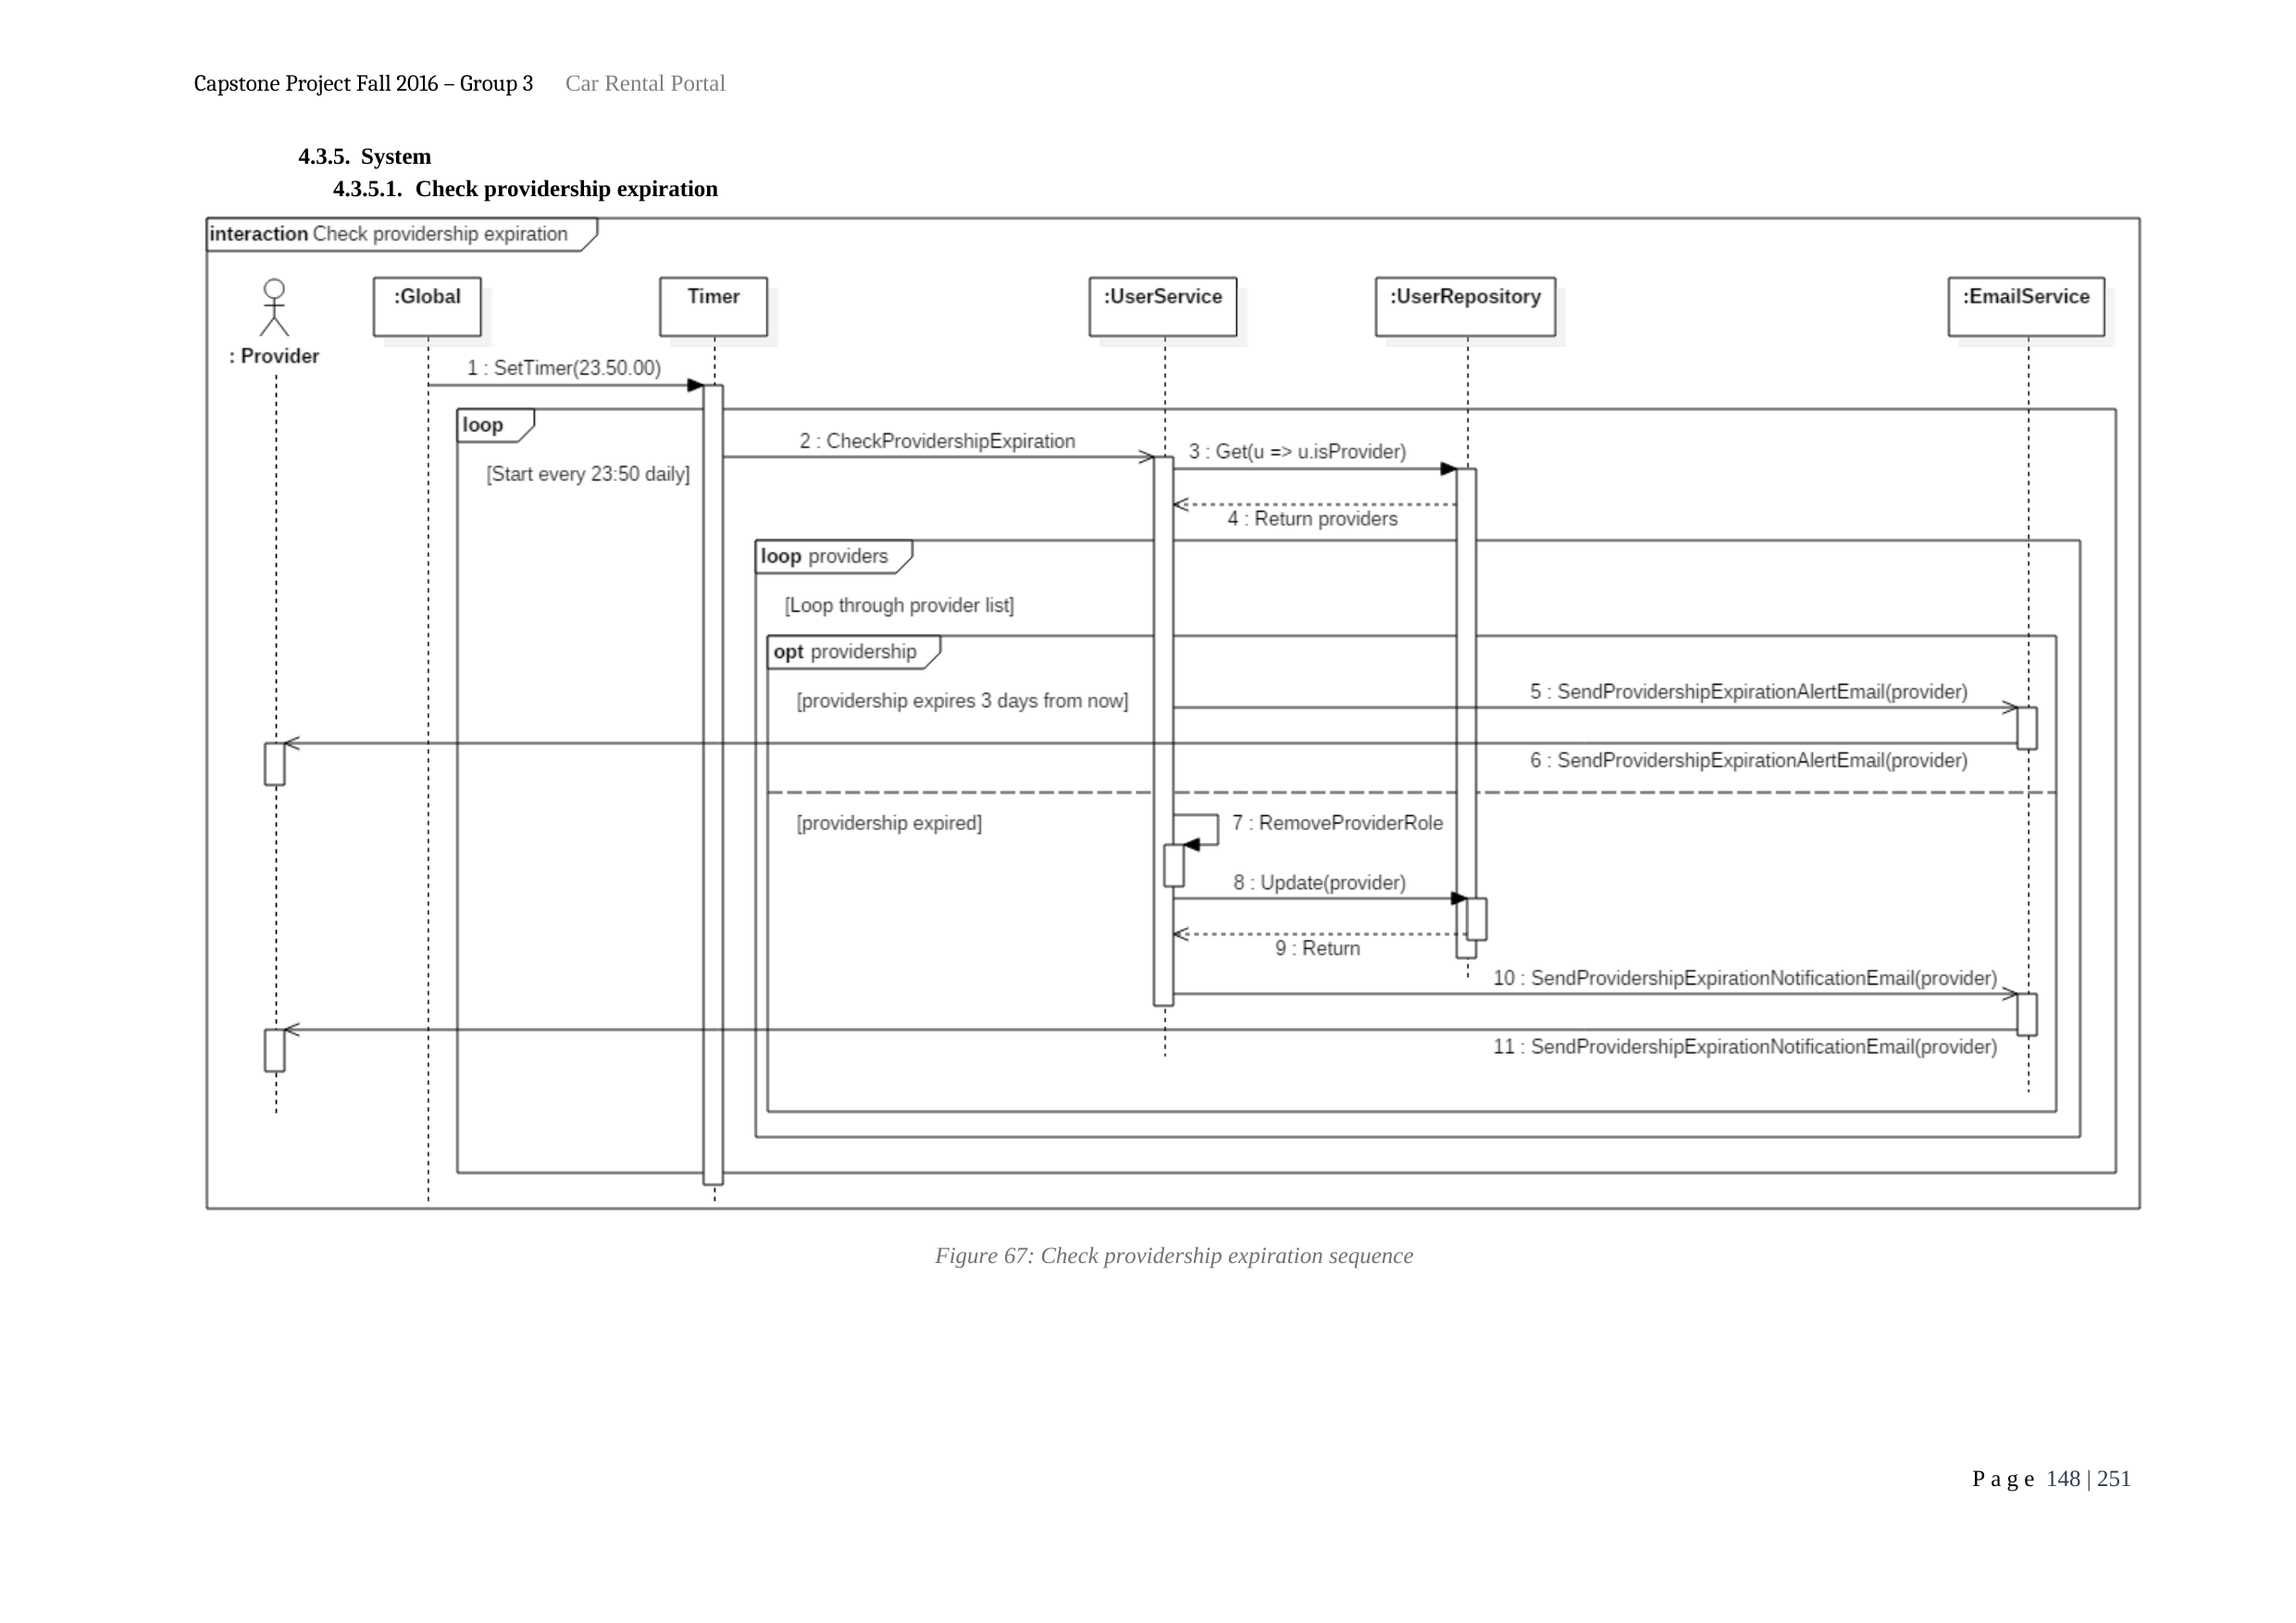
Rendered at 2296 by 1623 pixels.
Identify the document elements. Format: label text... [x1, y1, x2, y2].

subtitle Check providership expiration [333, 175, 2156, 202]
subtitle System [298, 142, 2156, 169]
text Figure 67: Check providership expiration sequence [194, 1242, 2156, 1268]
picture [193, 204, 2157, 1224]
